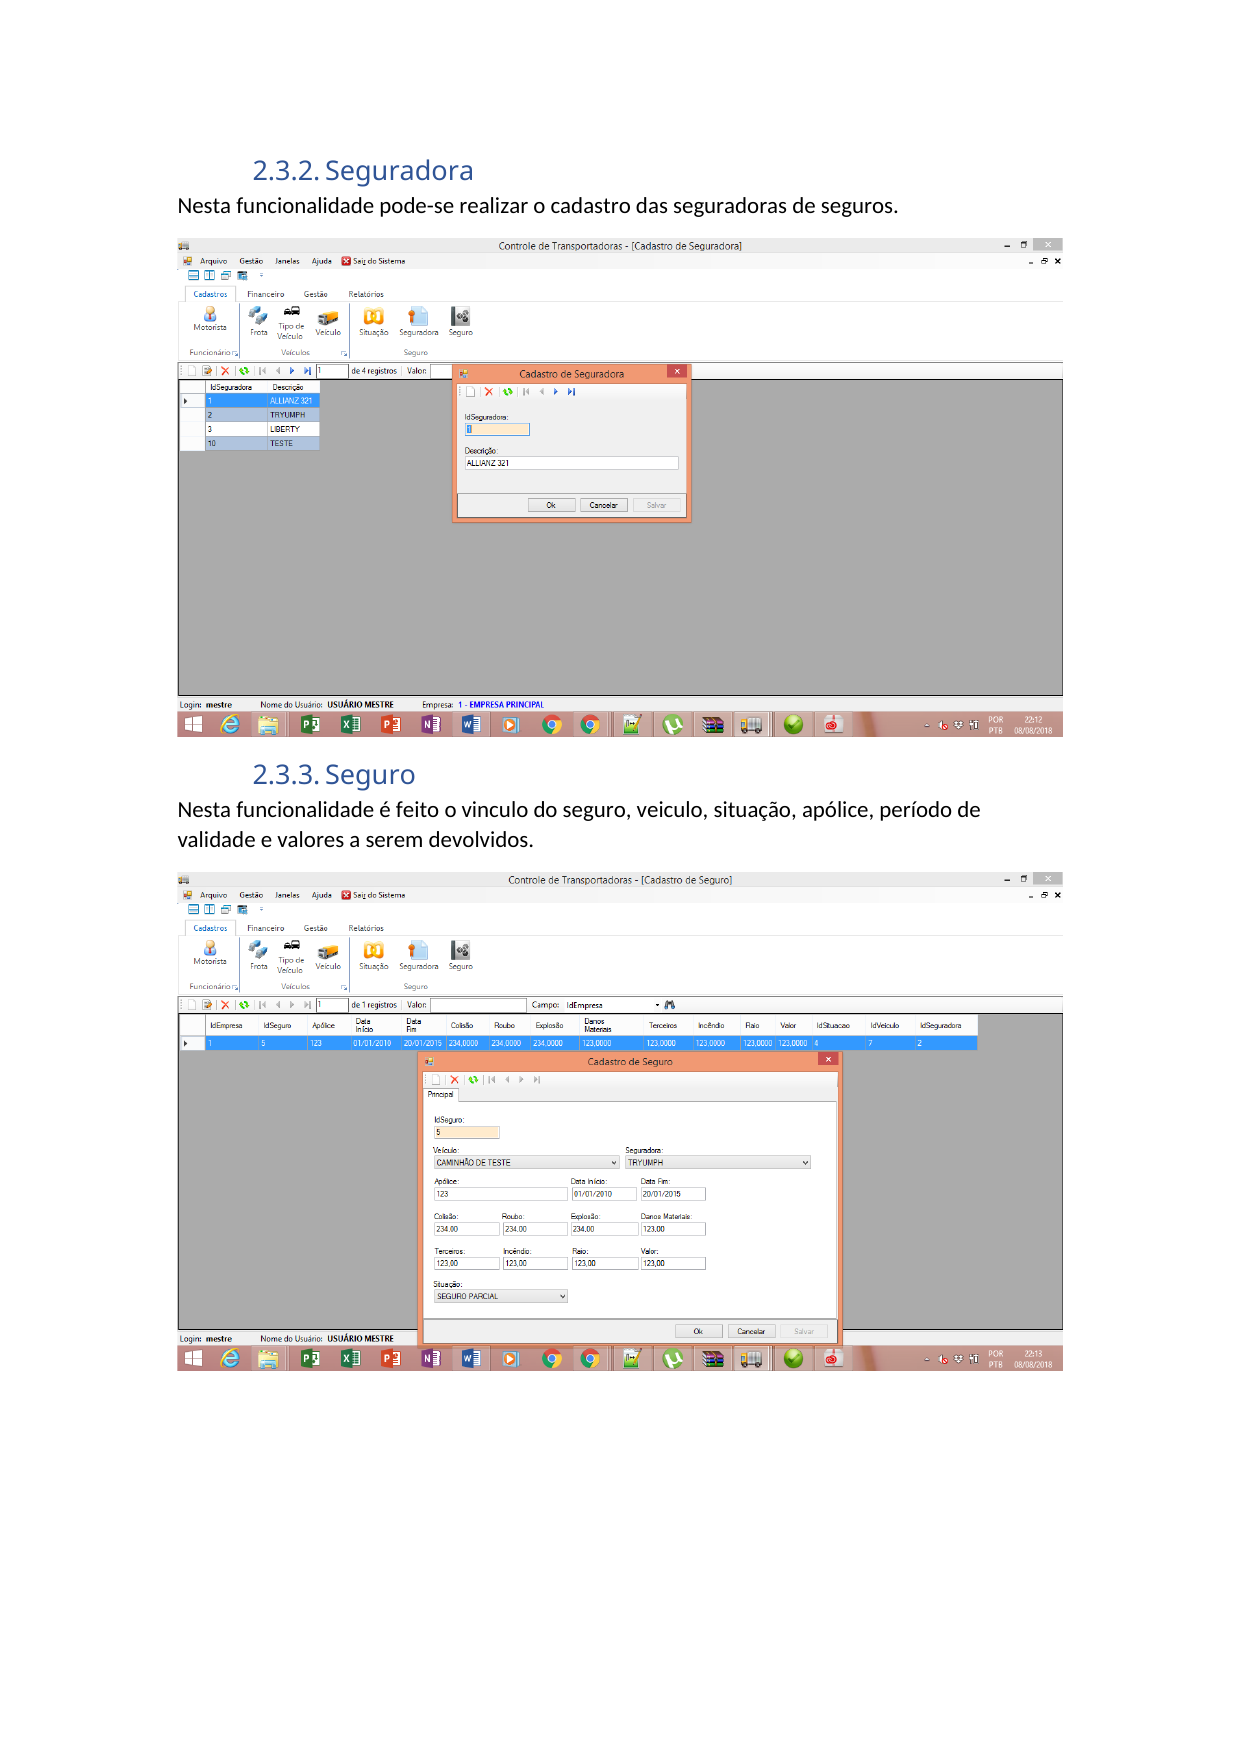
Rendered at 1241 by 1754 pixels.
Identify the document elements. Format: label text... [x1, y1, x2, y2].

subtitle Seguro [252, 755, 1063, 792]
picture [177, 238, 1063, 737]
picture [177, 872, 1063, 1371]
text Nesta funcionalidade pode-se realizar o cadastro das seguradoras de seguros. [177, 192, 1063, 219]
subtitle Seguradora [252, 152, 1063, 189]
text Nesta funcionalidade é feito o vinculo do seguro, veiculo, situação, apólice, período de validade e valores a serem devolvidos. [177, 795, 1063, 853]
